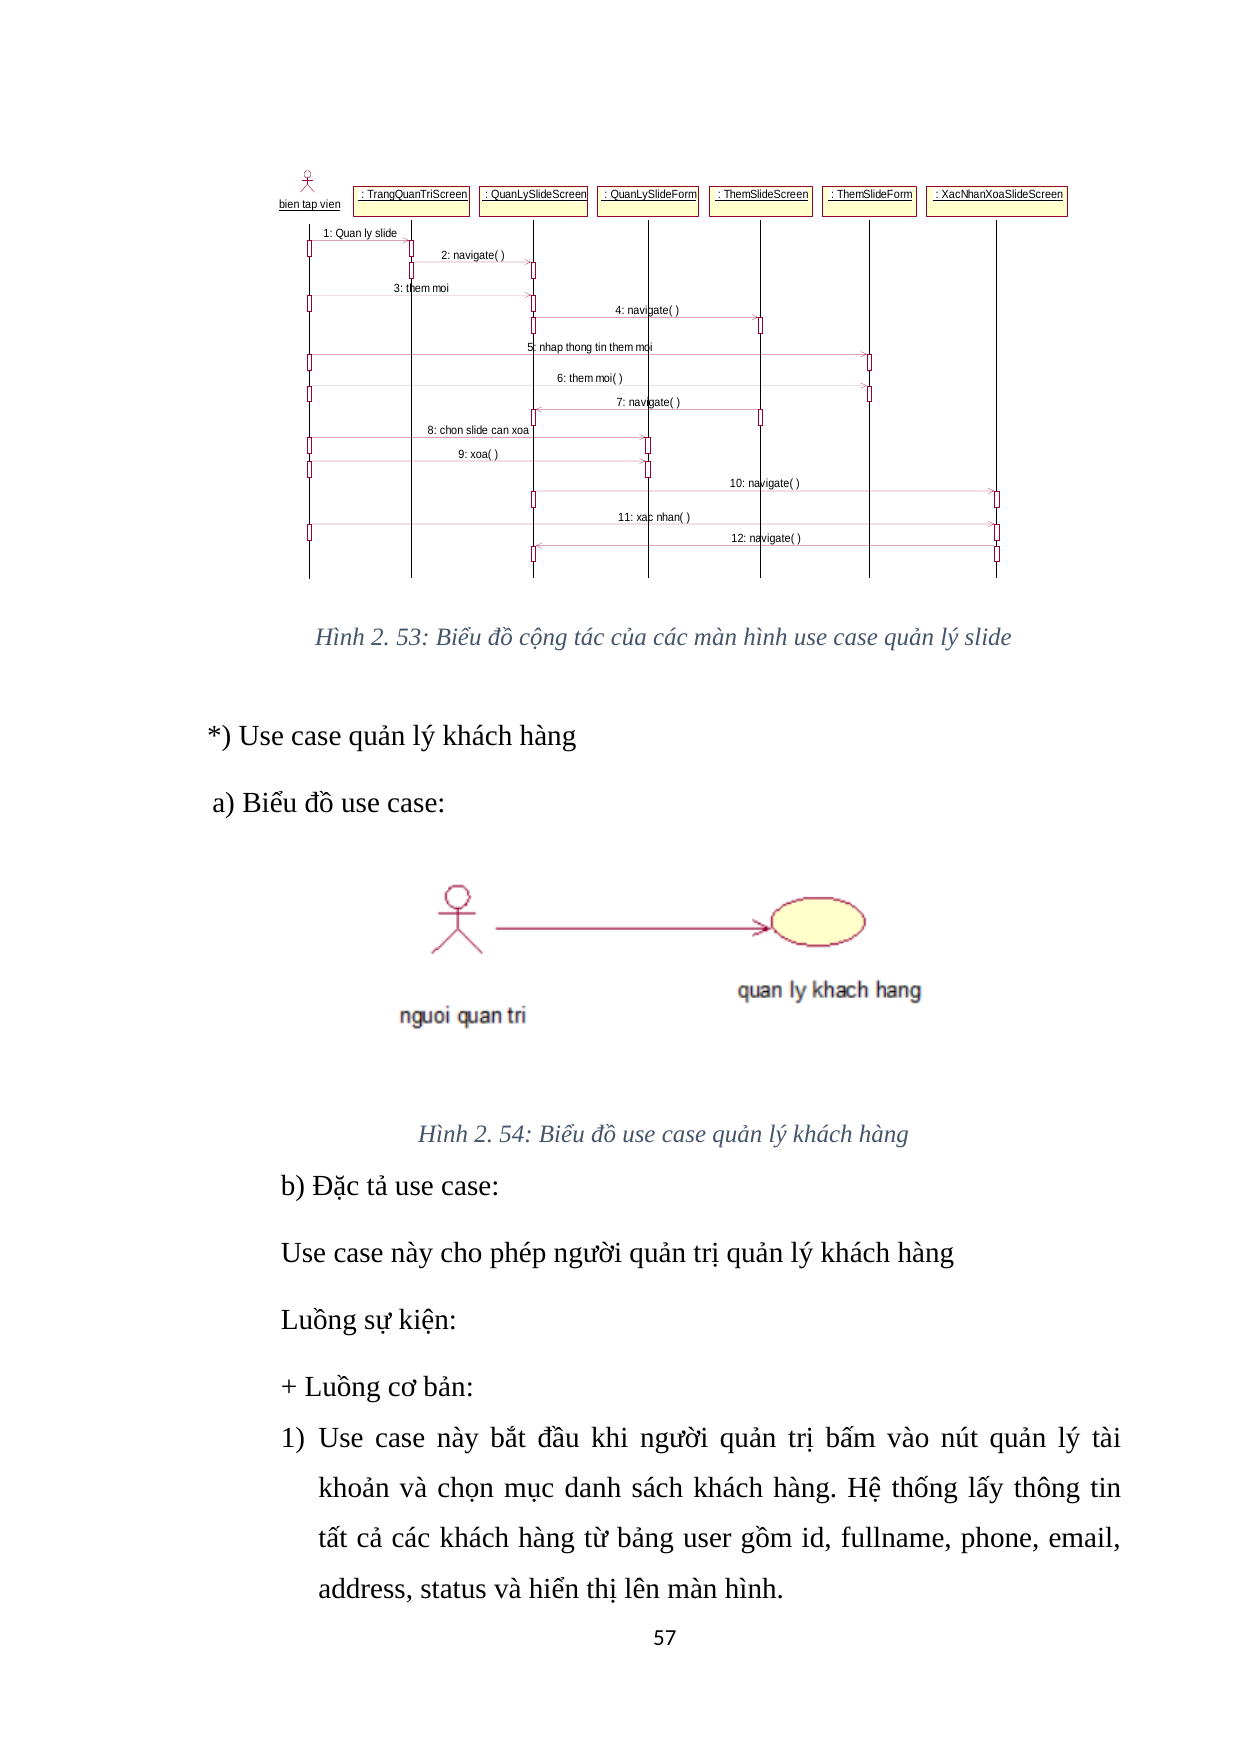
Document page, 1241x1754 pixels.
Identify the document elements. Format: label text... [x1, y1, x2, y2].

text Hình 2. 54: Biểu đồ use case quản lý khách hàng [207, 1119, 1122, 1148]
list + Luồng cơ bản: [281, 1369, 1122, 1403]
text Use case này cho phép người quản trị quản lý khách hàng [281, 1236, 1122, 1269]
text Hình 2. 53: Biểu đồ cộng tác của các màn hình use case quản lý slide [207, 622, 1122, 650]
text b) Đặc tả use case: [281, 1168, 1122, 1202]
list Use case này bắt đầu khi người quản trị bấm vào nút quản lý tài khoản và chọn mục danh sách khách hàng. Hệ thống lấy thông tin tất cả các khách hàng từ bảng user gồm id, fullname, phone, email, address, status và hiển thị lên màn hình. [281, 1420, 1122, 1604]
text *) Use case quản lý khách hàng [207, 718, 1122, 752]
text a) Biểu đồ use case: [207, 785, 1122, 818]
picture [366, 852, 963, 1089]
text Luồng sự kiện: [281, 1302, 1122, 1336]
